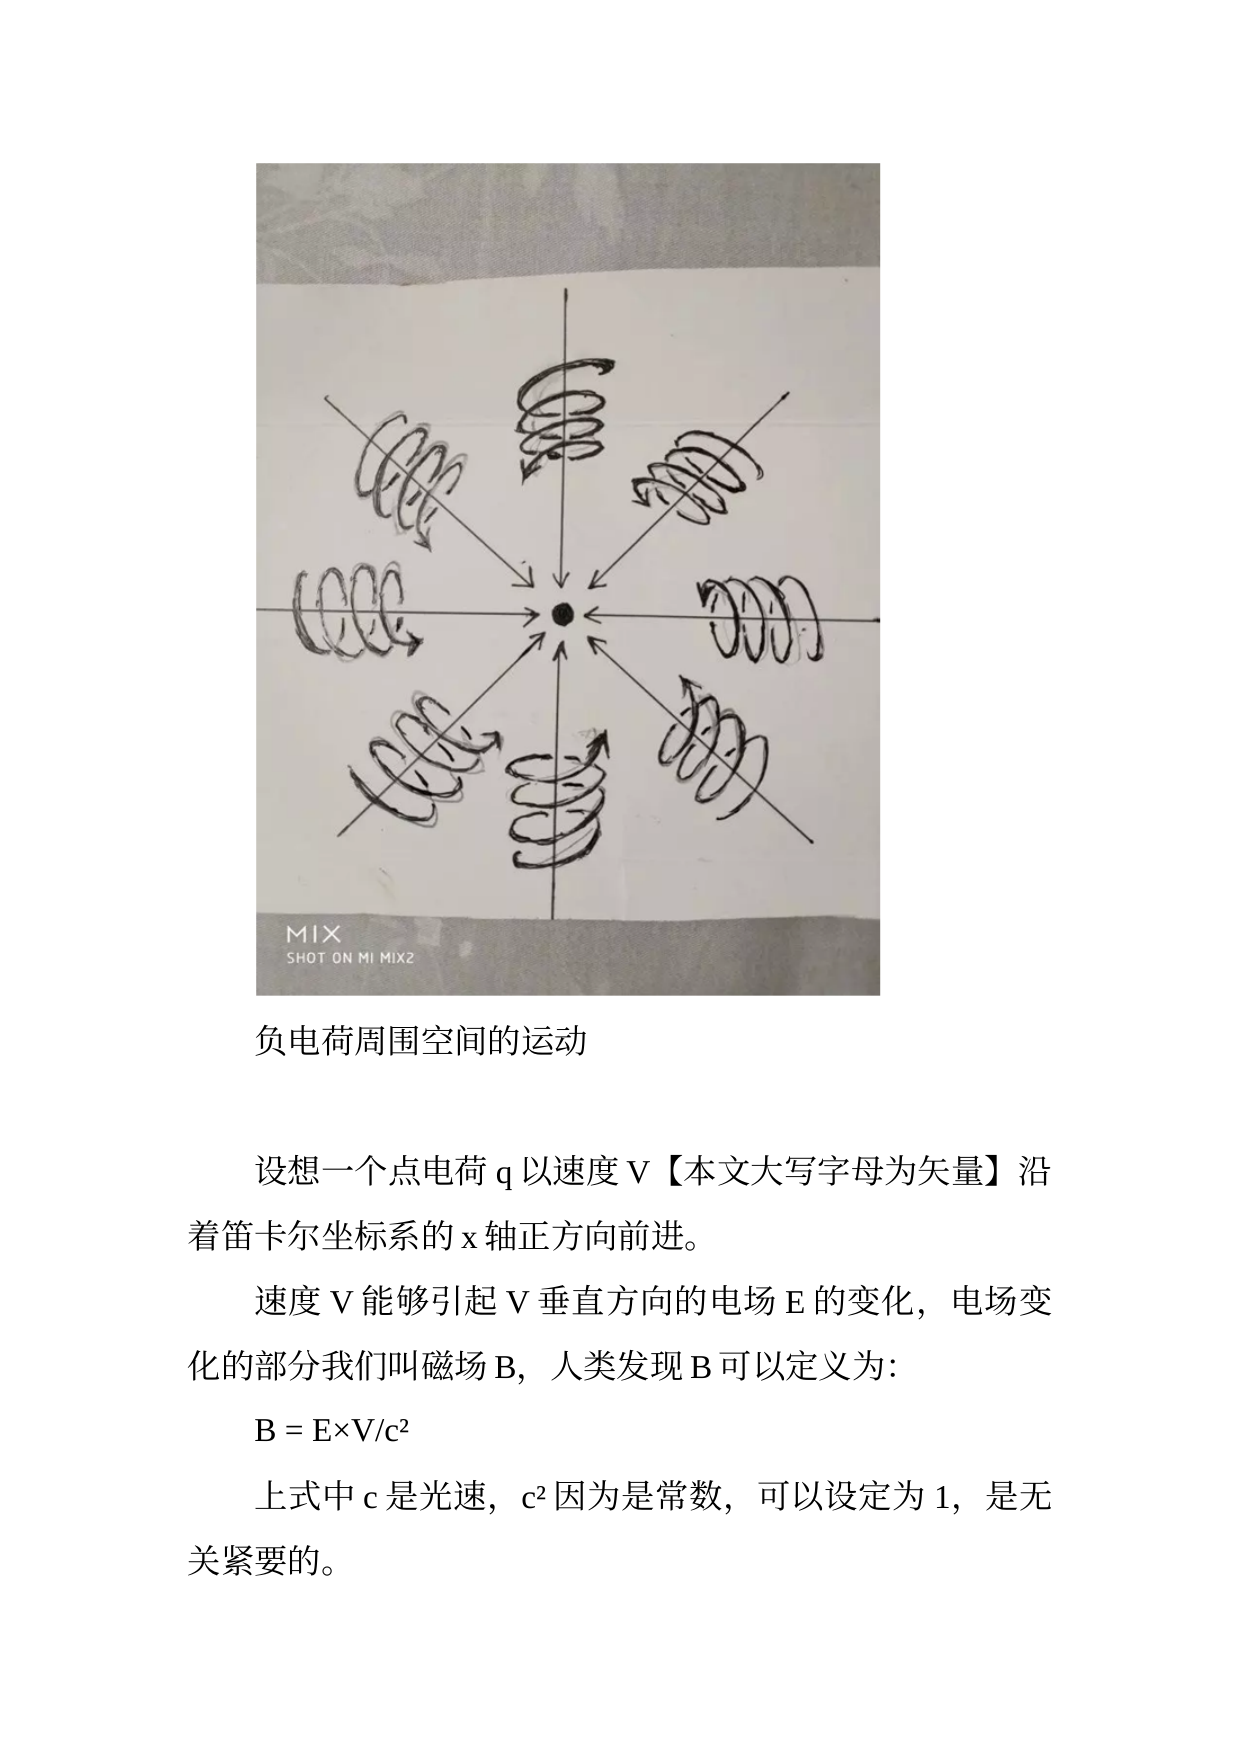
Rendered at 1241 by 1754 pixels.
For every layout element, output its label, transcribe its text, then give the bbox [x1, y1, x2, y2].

text B = E×V/c² [187, 1397, 1053, 1462]
text 负电荷周围空间的运动 [187, 1007, 1053, 1072]
text 设想一个点电荷q以速度V【本文大写字母为矢量】沿着笛卡尔坐标系的x轴正方向前进。 [187, 1137, 1053, 1267]
text 速度V能够引起V垂直方向的电场E的变化，电场变化的部分我们叫磁场B，人类发现B可以定义为： [187, 1267, 1053, 1397]
text 上式中c是光速，c²因为是常数，可以设定为1，是无关紧要的。 [187, 1462, 1053, 1592]
picture [254, 162, 1119, 998]
